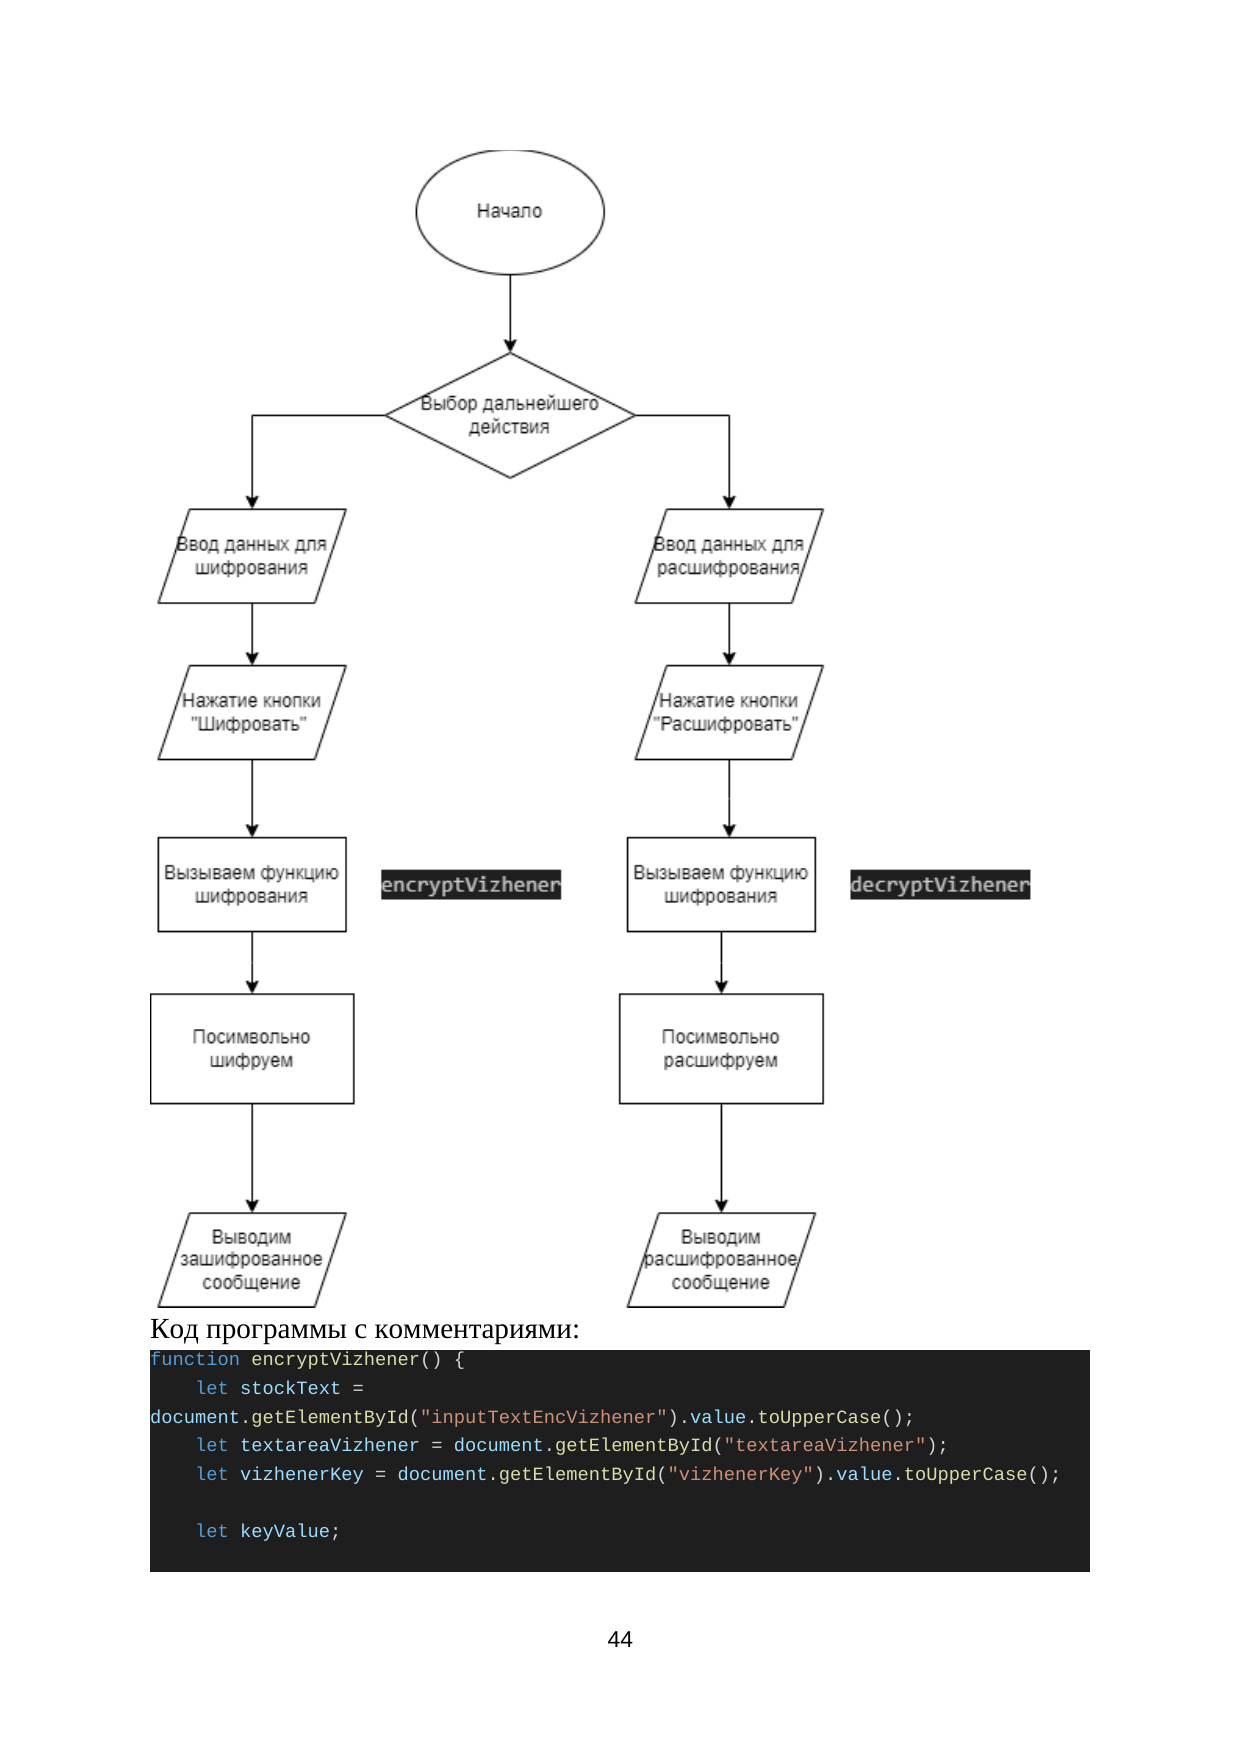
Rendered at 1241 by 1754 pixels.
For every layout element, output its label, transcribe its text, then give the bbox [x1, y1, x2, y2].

text let stockText = document.getElementById("inputTextEncVizhener").value.toUpperCase(); [150, 1379, 1090, 1429]
text let keyValue; [150, 1522, 1090, 1543]
text let vizhenerKey = document.getElementById("vizhenerKey").value.toUpperCase(); [150, 1465, 1090, 1486]
text function encryptVizhener() { [150, 1350, 1090, 1371]
picture [150, 150, 1050, 1308]
text let textareaVizhener = document.getElementById("textareaVizhener"); [150, 1436, 1090, 1457]
text Код программы с комментариями: [150, 1312, 1090, 1345]
